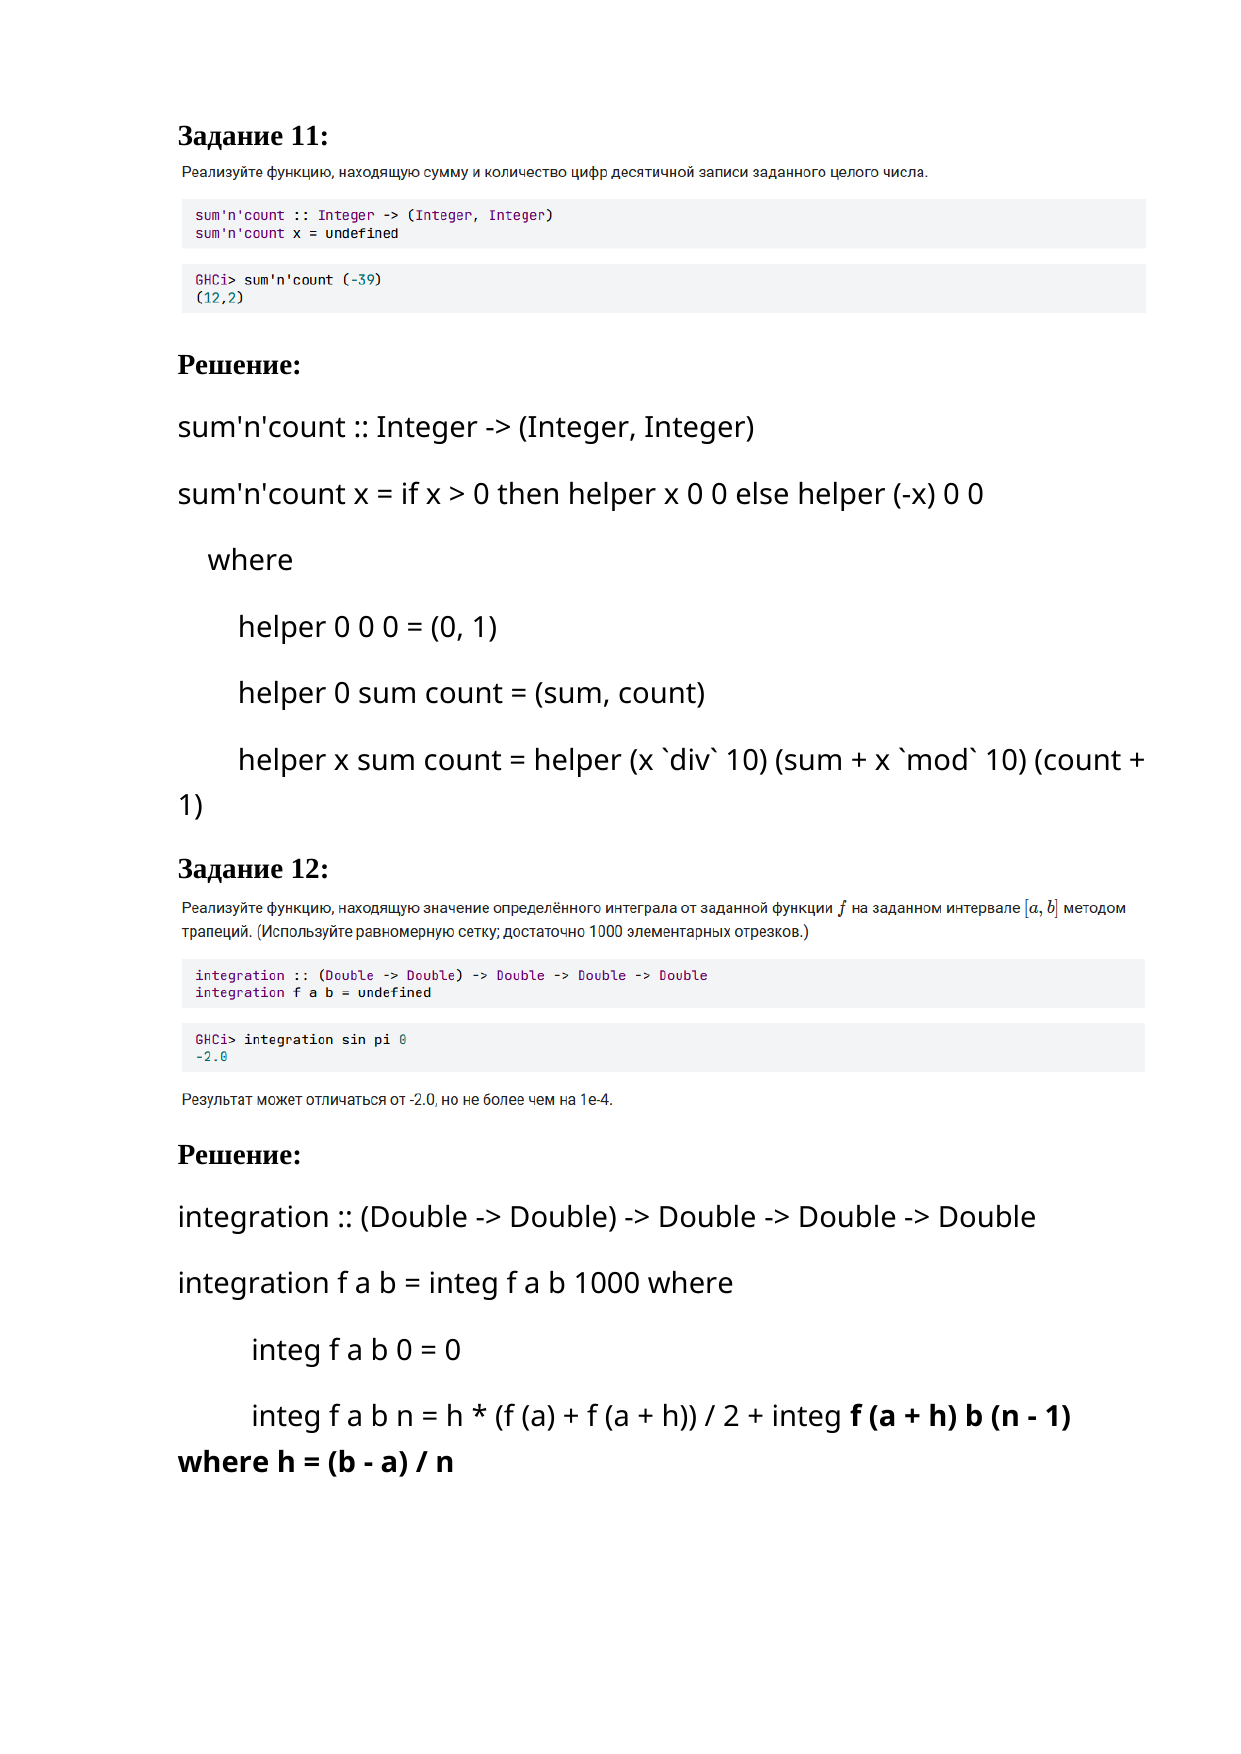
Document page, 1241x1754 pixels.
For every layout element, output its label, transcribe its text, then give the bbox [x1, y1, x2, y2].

text Решение: [177, 1137, 1152, 1170]
text Решение: [177, 347, 1152, 381]
picture [177, 890, 1152, 1110]
text Задание 12: [177, 851, 1152, 890]
text helper 0 0 0 = (0, 1) [177, 606, 1152, 646]
picture [177, 157, 1152, 321]
text helper 0 sum count = (sum, count) [177, 673, 1152, 712]
text sum'n'count :: Integer -> (Integer, Integer) [177, 407, 1152, 446]
text integration f a b = integ f a b 1000 where [177, 1263, 1152, 1302]
text integ f a b 0 = 0 [177, 1329, 1152, 1369]
text Задание 11: [177, 118, 1152, 157]
text helper x sum count = helper (x `div` 10) (sum + x `mod` 10) (count + 1) [177, 739, 1152, 824]
text sum'n'count x = if x > 0 then helper x 0 0 else helper (-x) 0 0 [177, 473, 1152, 513]
text integration :: (Double -> Double) -> Double -> Double -> Double [177, 1196, 1152, 1236]
text where [177, 540, 1152, 579]
text integ f a b n = h * (f (a) + f (a + h)) / 2 + integ f (a + h) b (n - 1) where h = (b - a) / n [177, 1396, 1152, 1481]
